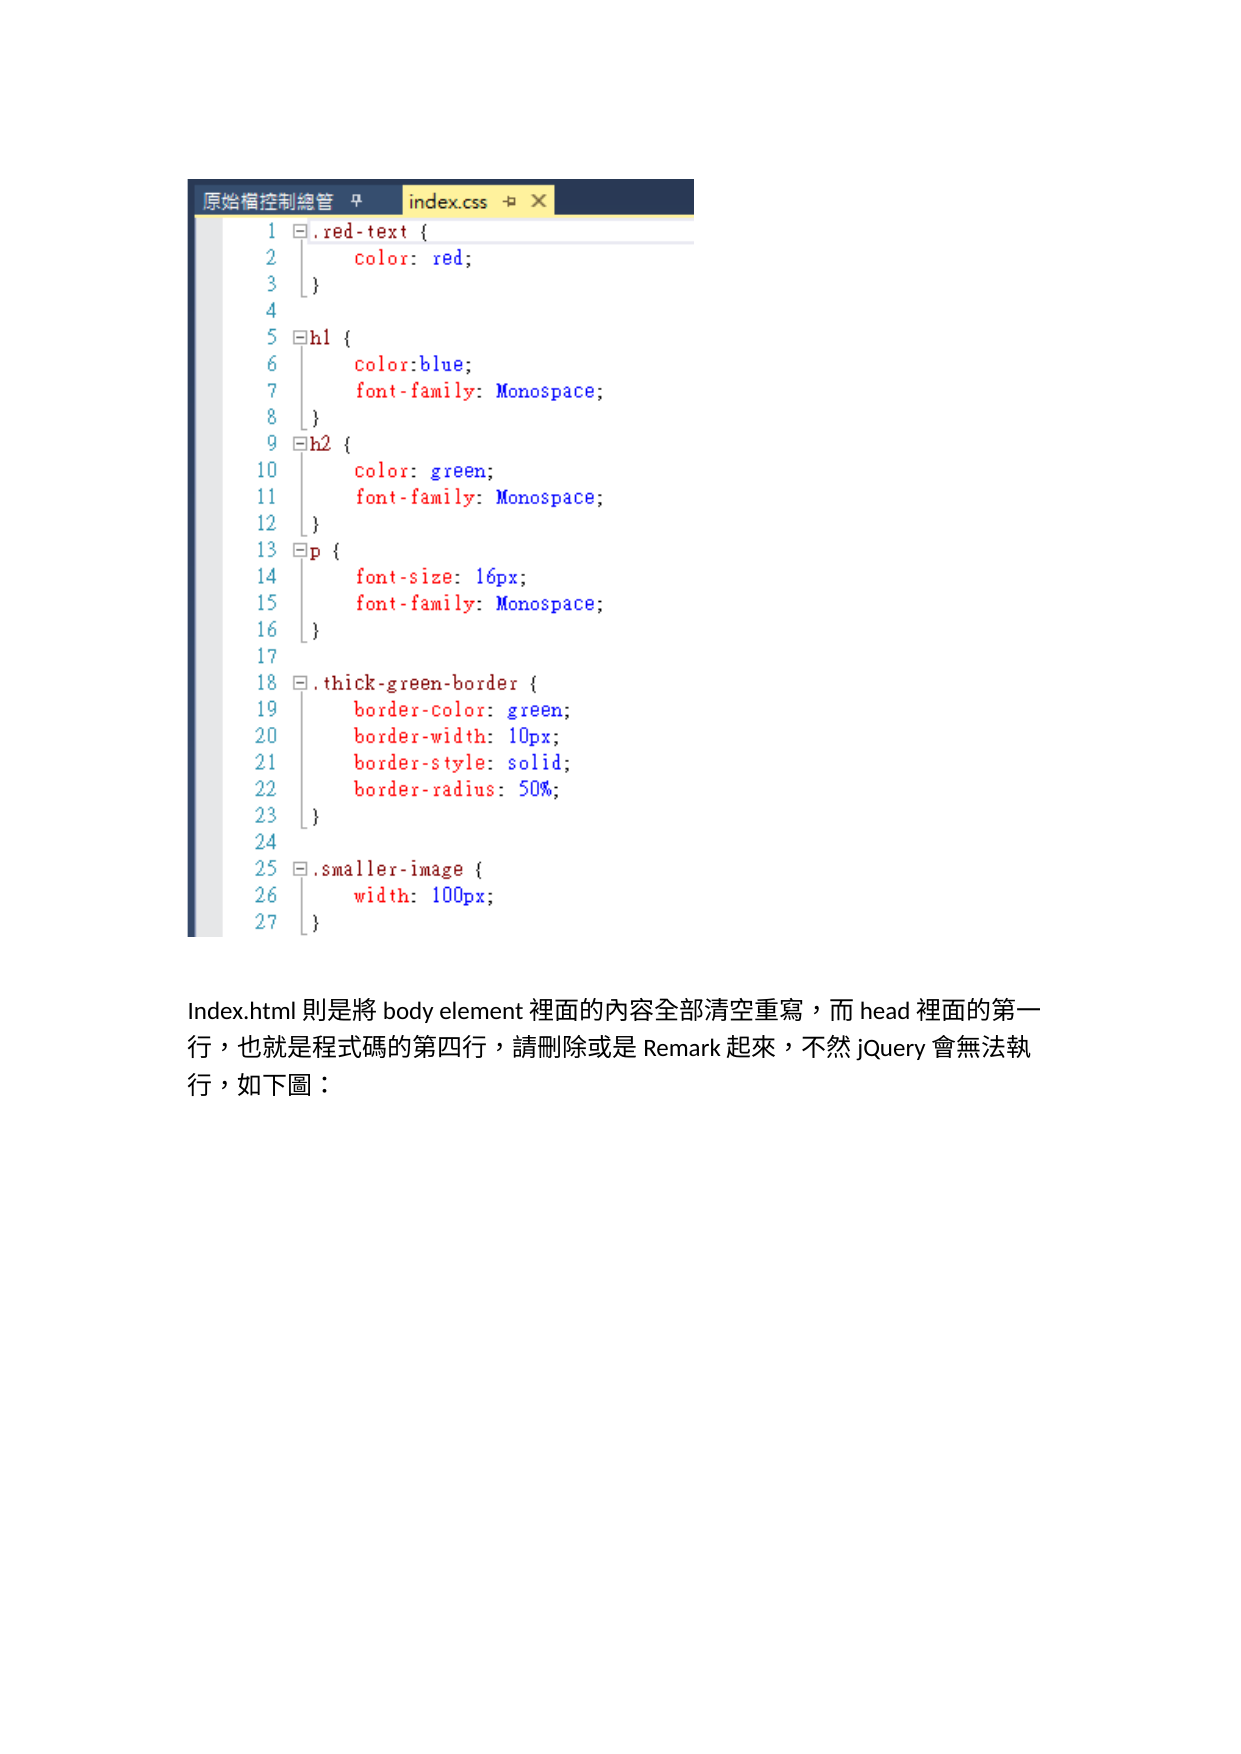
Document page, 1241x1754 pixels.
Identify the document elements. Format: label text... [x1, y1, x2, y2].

text Index.html 則是將 body element 裡面的內容全部清空重寫，而 head 裡面的第一行，也就是程式碼的第四行，請刪除或是 Remark 起來，不然 jQuery 會無法執行，如下圖： [187, 989, 1053, 1102]
picture [187, 179, 694, 937]
